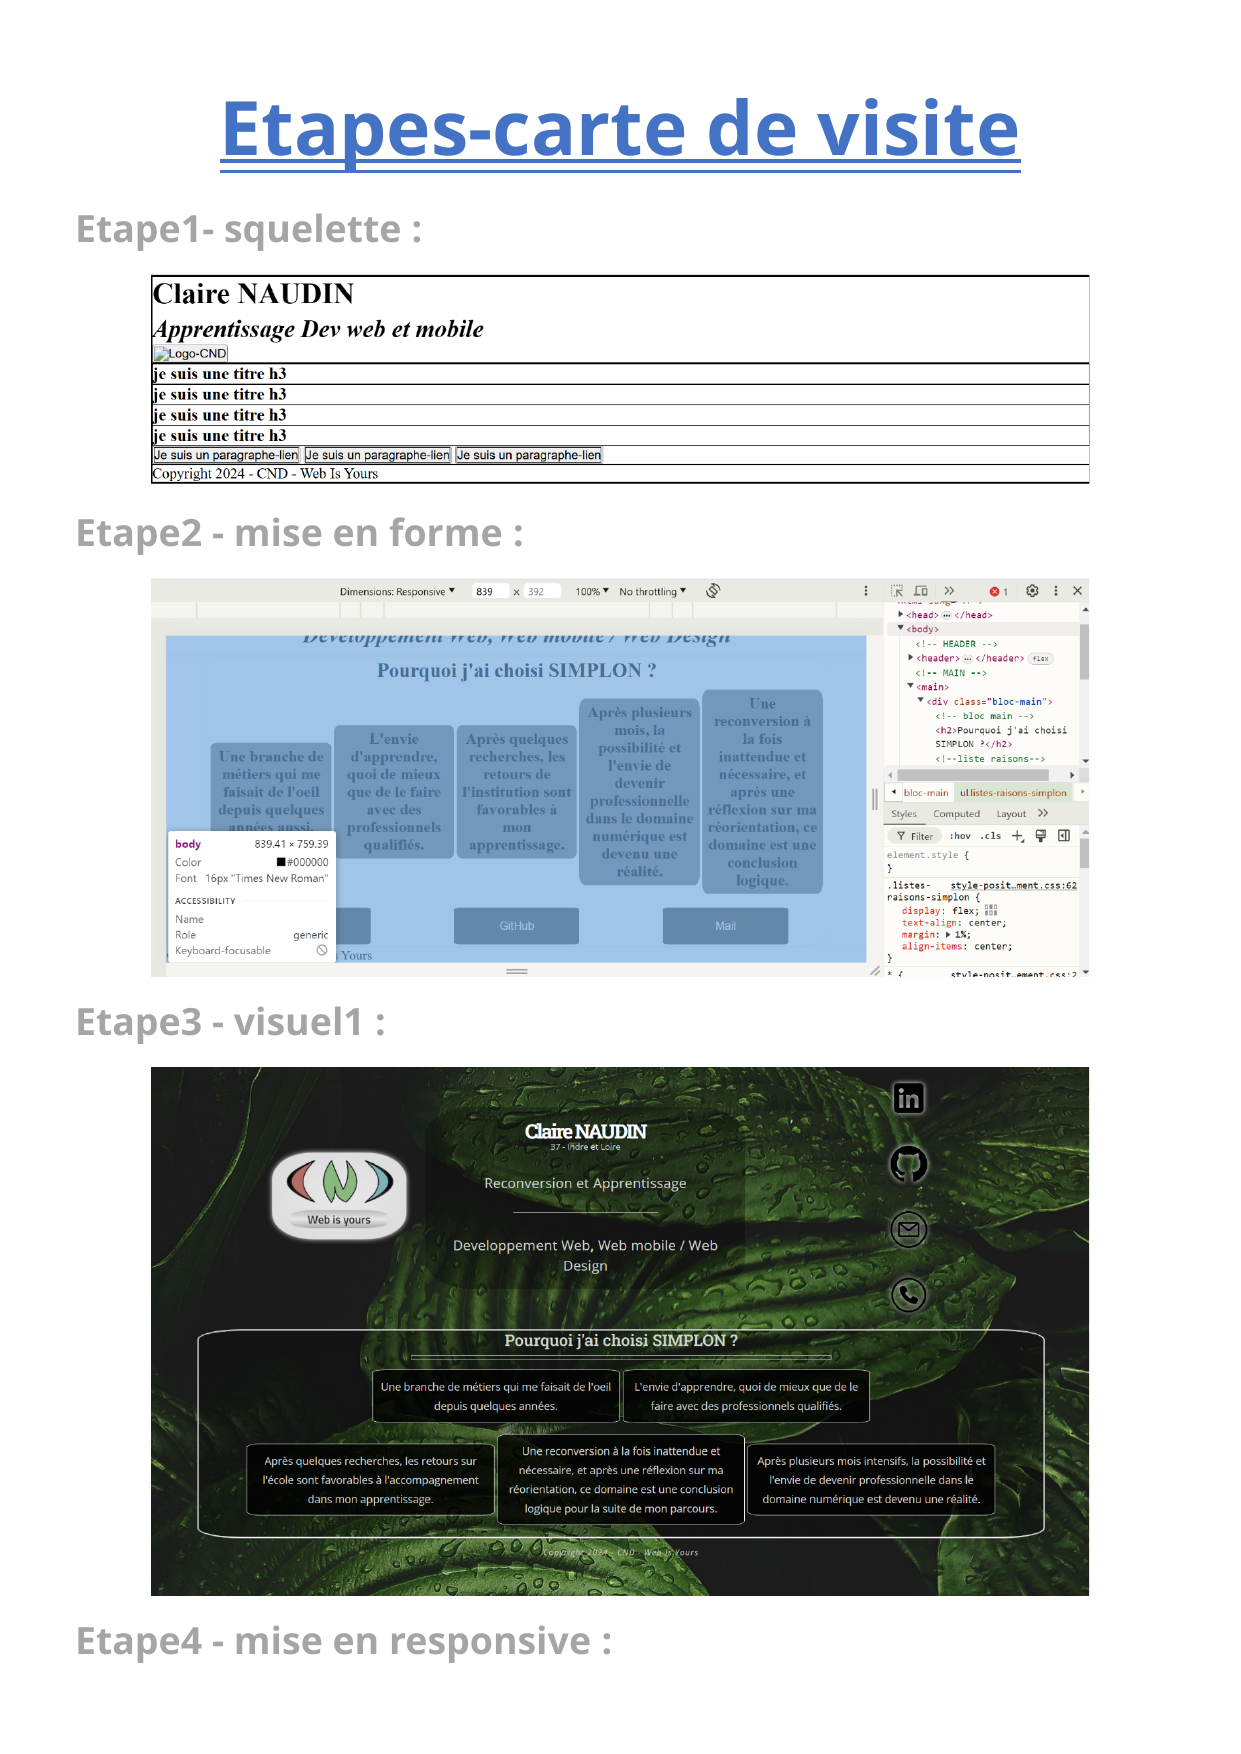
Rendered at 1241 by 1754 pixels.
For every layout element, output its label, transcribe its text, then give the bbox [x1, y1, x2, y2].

text Etape3 - visuel1 : [75, 996, 1165, 1047]
picture [151, 1067, 1090, 1596]
picture [151, 578, 1090, 977]
picture [151, 273, 1090, 488]
text Etape4 - mise en responsive : [75, 1614, 1165, 1666]
text Etape1- squelette : [75, 202, 1165, 253]
text Etape2 - mise en forme : [75, 507, 1165, 558]
text Etapes-carte de visite [75, 75, 1165, 177]
